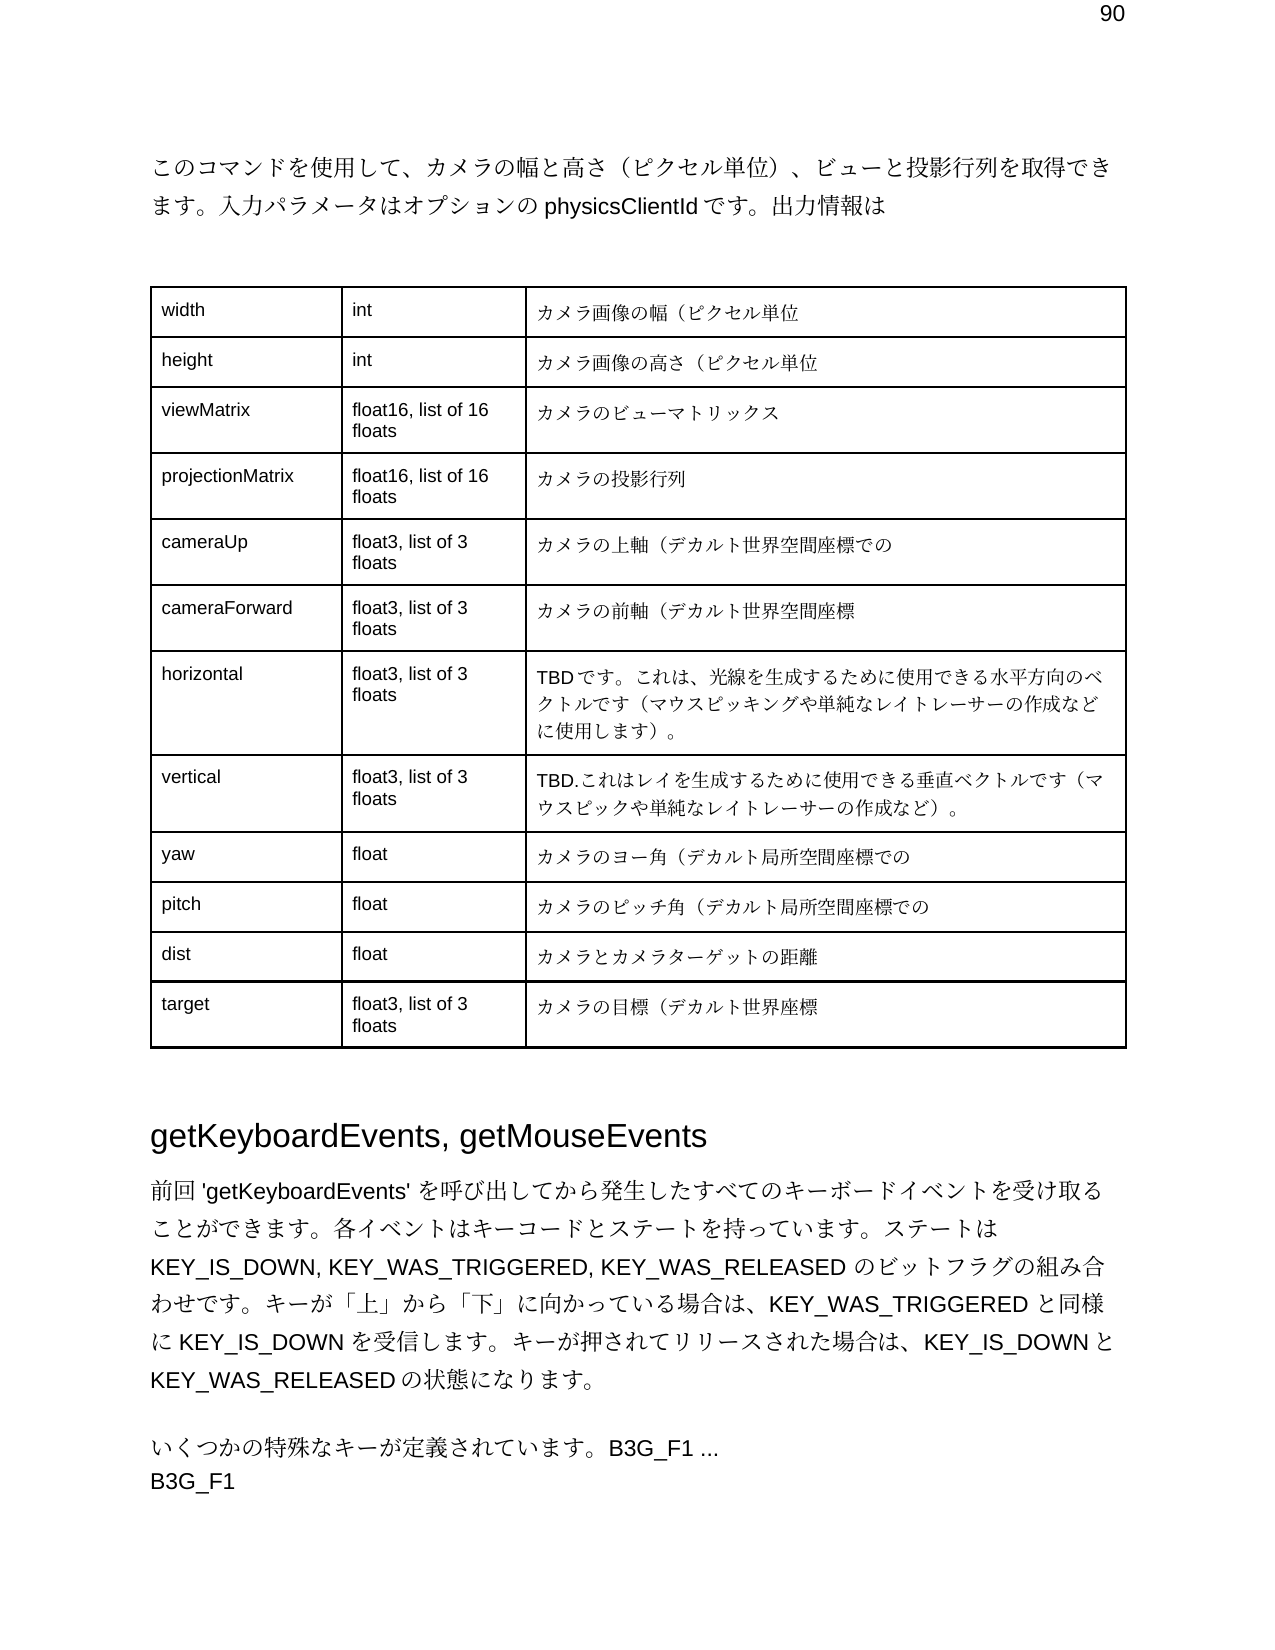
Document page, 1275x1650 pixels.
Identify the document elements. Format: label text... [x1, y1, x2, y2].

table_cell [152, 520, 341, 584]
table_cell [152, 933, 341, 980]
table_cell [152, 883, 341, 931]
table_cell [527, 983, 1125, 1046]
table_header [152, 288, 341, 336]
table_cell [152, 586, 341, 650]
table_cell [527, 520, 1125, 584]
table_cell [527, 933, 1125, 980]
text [150, 1430, 1125, 1494]
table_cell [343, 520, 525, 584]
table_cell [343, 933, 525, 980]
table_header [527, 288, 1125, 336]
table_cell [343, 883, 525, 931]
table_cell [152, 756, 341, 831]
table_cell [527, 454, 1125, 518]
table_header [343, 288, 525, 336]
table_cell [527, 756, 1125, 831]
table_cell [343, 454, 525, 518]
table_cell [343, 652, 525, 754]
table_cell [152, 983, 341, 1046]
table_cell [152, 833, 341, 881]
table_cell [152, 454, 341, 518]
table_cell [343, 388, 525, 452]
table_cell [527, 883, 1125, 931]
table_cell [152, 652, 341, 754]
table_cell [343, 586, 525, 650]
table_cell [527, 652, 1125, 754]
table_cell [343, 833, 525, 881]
subtitle getKeyboardEvents, getMouseEvents [150, 1116, 1125, 1155]
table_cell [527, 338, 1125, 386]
text このコマンドを使用して、カメラの幅と高さ（ピクセル単位）、ビューと投影行列を取得できます。入力パラメータはオプションのphysicsClientIdです。出力情報は [150, 150, 1125, 221]
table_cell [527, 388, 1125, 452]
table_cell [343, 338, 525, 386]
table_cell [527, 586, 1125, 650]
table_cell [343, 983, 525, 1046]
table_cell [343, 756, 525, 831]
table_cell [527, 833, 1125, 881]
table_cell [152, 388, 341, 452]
text 前回 'getKeyboardEvents' を呼び出してから発生したすべてのキーボードイベントを受け取ることができます。各イベントはキーコードとステートを持っています。ステートは KEY_IS_DOWN, KEY_WAS_TRIGGERED, KEY_WAS_RELEASED のビットフラグの組み合わせです。キーが「上」から「下」に向かっている場合は、KEY_WAS_TRIGGERED と同様に KEY_IS_DOWN を受信します。キーが押されてリリースされた場合は、KEY_IS_DOWNとKEY_WAS_RELEASEDの状態になります。 [150, 1173, 1125, 1395]
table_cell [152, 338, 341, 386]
